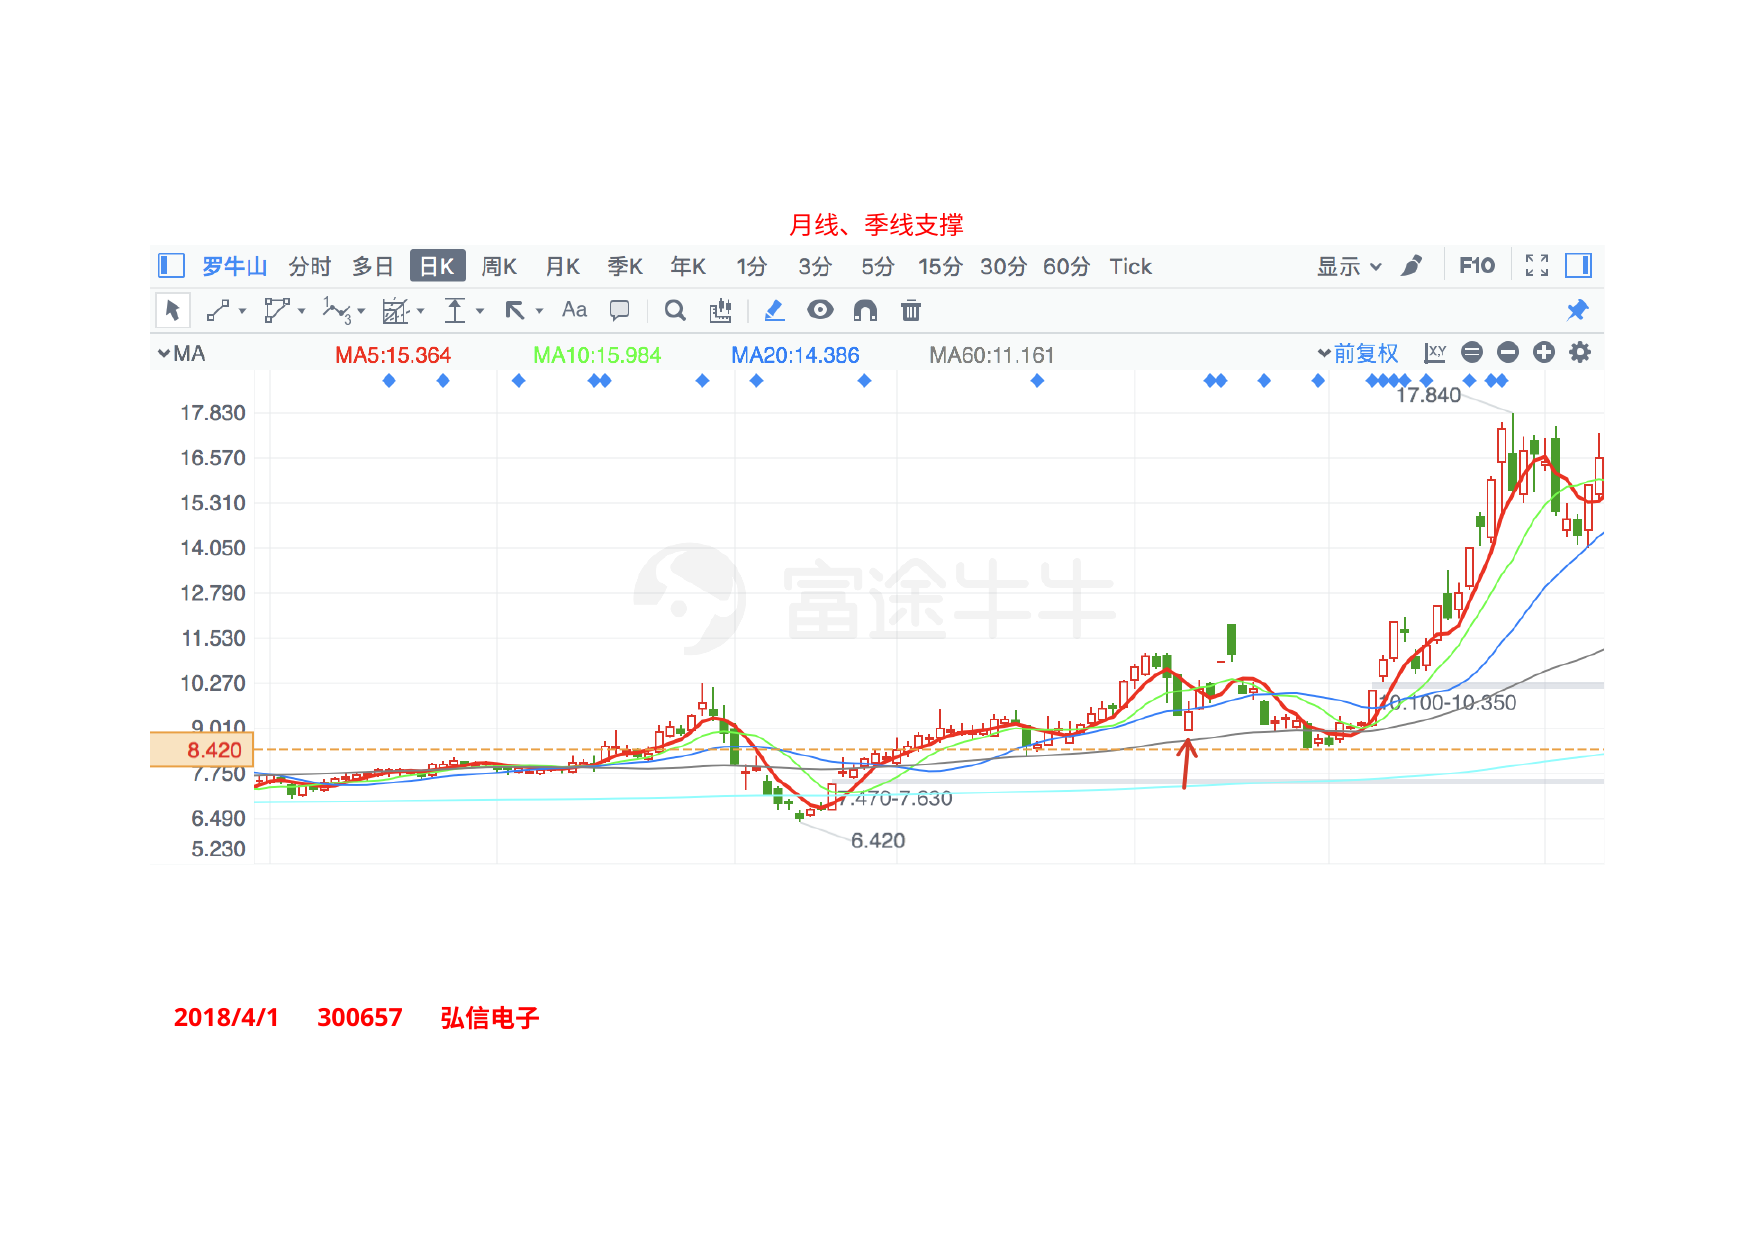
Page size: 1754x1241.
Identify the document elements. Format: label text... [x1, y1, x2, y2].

text 月线、季线支撑 [150, 201, 1604, 245]
table_header 300657 [291, 995, 429, 1039]
picture [150, 245, 1605, 865]
table_header 弘信电子 [429, 995, 564, 1039]
table_header 2018/4/18 [150, 995, 291, 1039]
